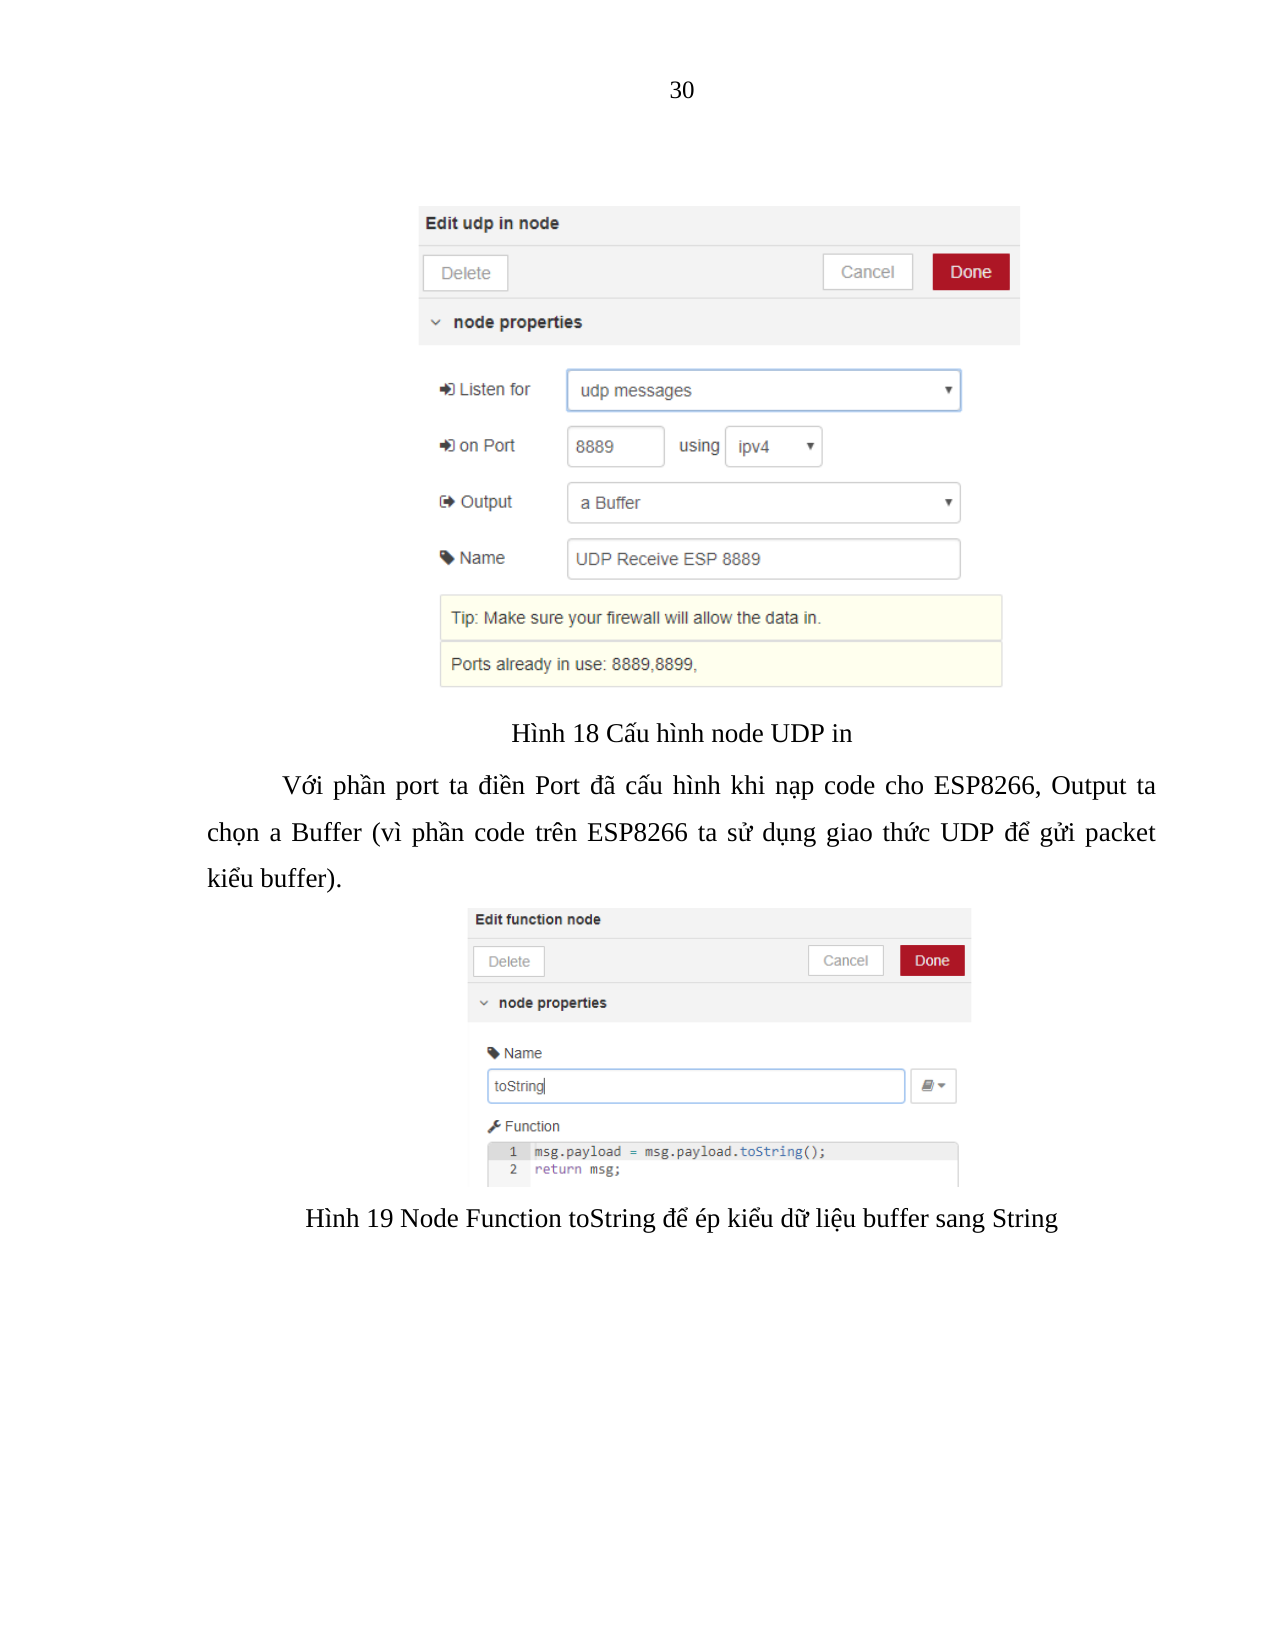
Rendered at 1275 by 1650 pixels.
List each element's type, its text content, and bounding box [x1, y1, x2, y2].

text Với phần port ta điền Port đã cấu hình khi nạp code cho ESP8266, Output ta chọn a Buffer (vì phần code trên ESP8266 ta sử dụng giao thức UDP để gửi packet kiểu buffer). [207, 769, 1157, 893]
picture [418, 206, 1021, 702]
picture [467, 908, 972, 1187]
